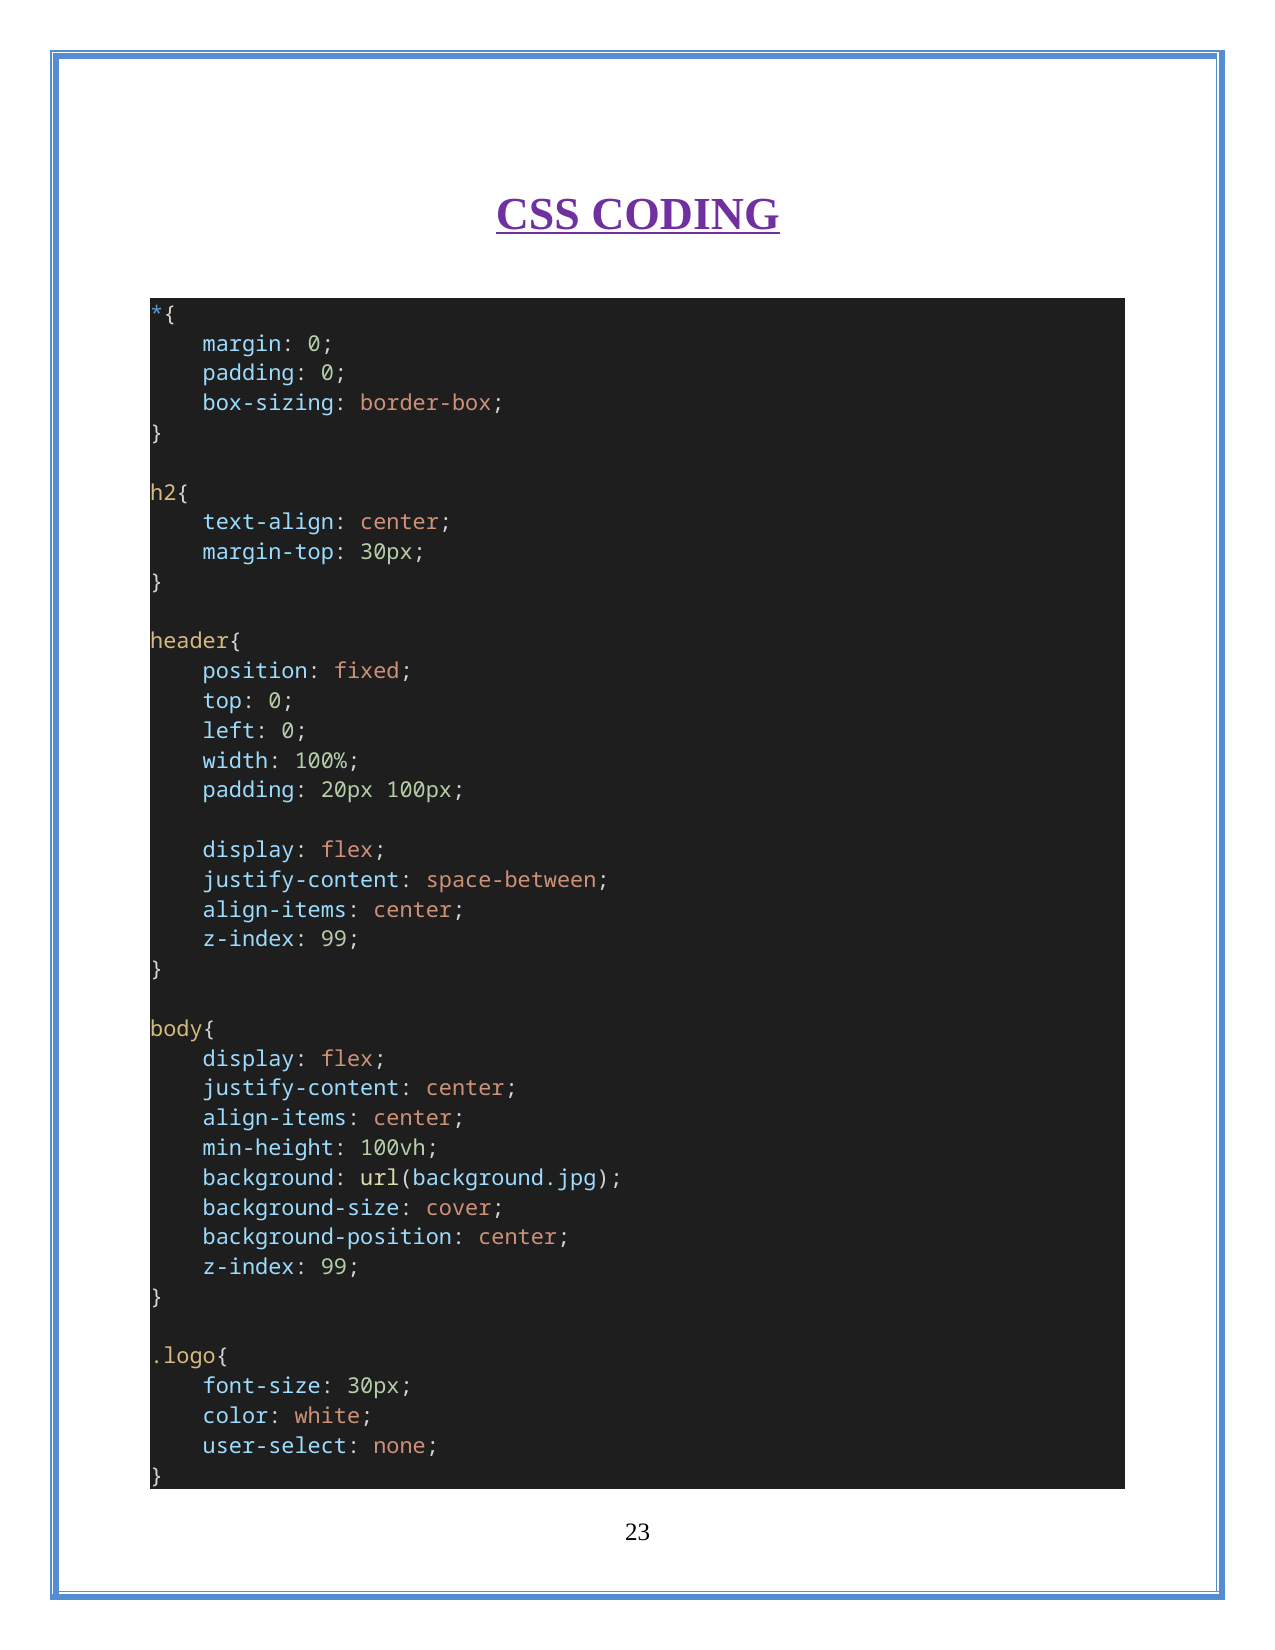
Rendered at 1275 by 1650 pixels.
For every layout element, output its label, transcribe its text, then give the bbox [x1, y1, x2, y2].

text align-items: center; [150, 894, 1125, 923]
text .logo{ [150, 1341, 1125, 1370]
text user-select: none; [150, 1430, 1125, 1460]
text color: white; [150, 1400, 1125, 1430]
text } [150, 1460, 1125, 1489]
text } [150, 566, 1125, 596]
text position: fixed; [150, 655, 1125, 685]
text font-size: 30px; [150, 1370, 1125, 1400]
text align-items: center; [150, 1102, 1125, 1132]
text background: url(background.jpg); [150, 1162, 1125, 1192]
text } [150, 417, 1125, 447]
text body{ [150, 1013, 1125, 1043]
text top: 0; [150, 685, 1125, 715]
text z-index: 99; [150, 923, 1125, 953]
text z-index: 99; [150, 1251, 1125, 1281]
text text-align: center; [150, 506, 1125, 536]
text justify-content: center; [150, 1072, 1125, 1102]
text } [150, 953, 1125, 983]
text min-height: 100vh; [150, 1132, 1125, 1162]
text width: 100%; [150, 745, 1125, 774]
text box-sizing: border-box; [150, 387, 1125, 417]
text display: flex; [150, 834, 1125, 864]
text justify-content: space-between; [150, 864, 1125, 894]
text *{ [150, 298, 1125, 328]
text CSS CODING [150, 186, 1125, 239]
text header{ [150, 626, 1125, 655]
text h2{ [150, 477, 1125, 506]
text } [150, 1281, 1125, 1311]
text margin: 0; [150, 328, 1125, 357]
text padding: 20px 100px; [150, 774, 1125, 804]
text background-size: cover; [150, 1192, 1125, 1221]
text padding: 0; [150, 357, 1125, 387]
text display: flex; [150, 1043, 1125, 1072]
text left: 0; [150, 715, 1125, 745]
text background-position: center; [150, 1221, 1125, 1251]
text margin-top: 30px; [150, 536, 1125, 566]
